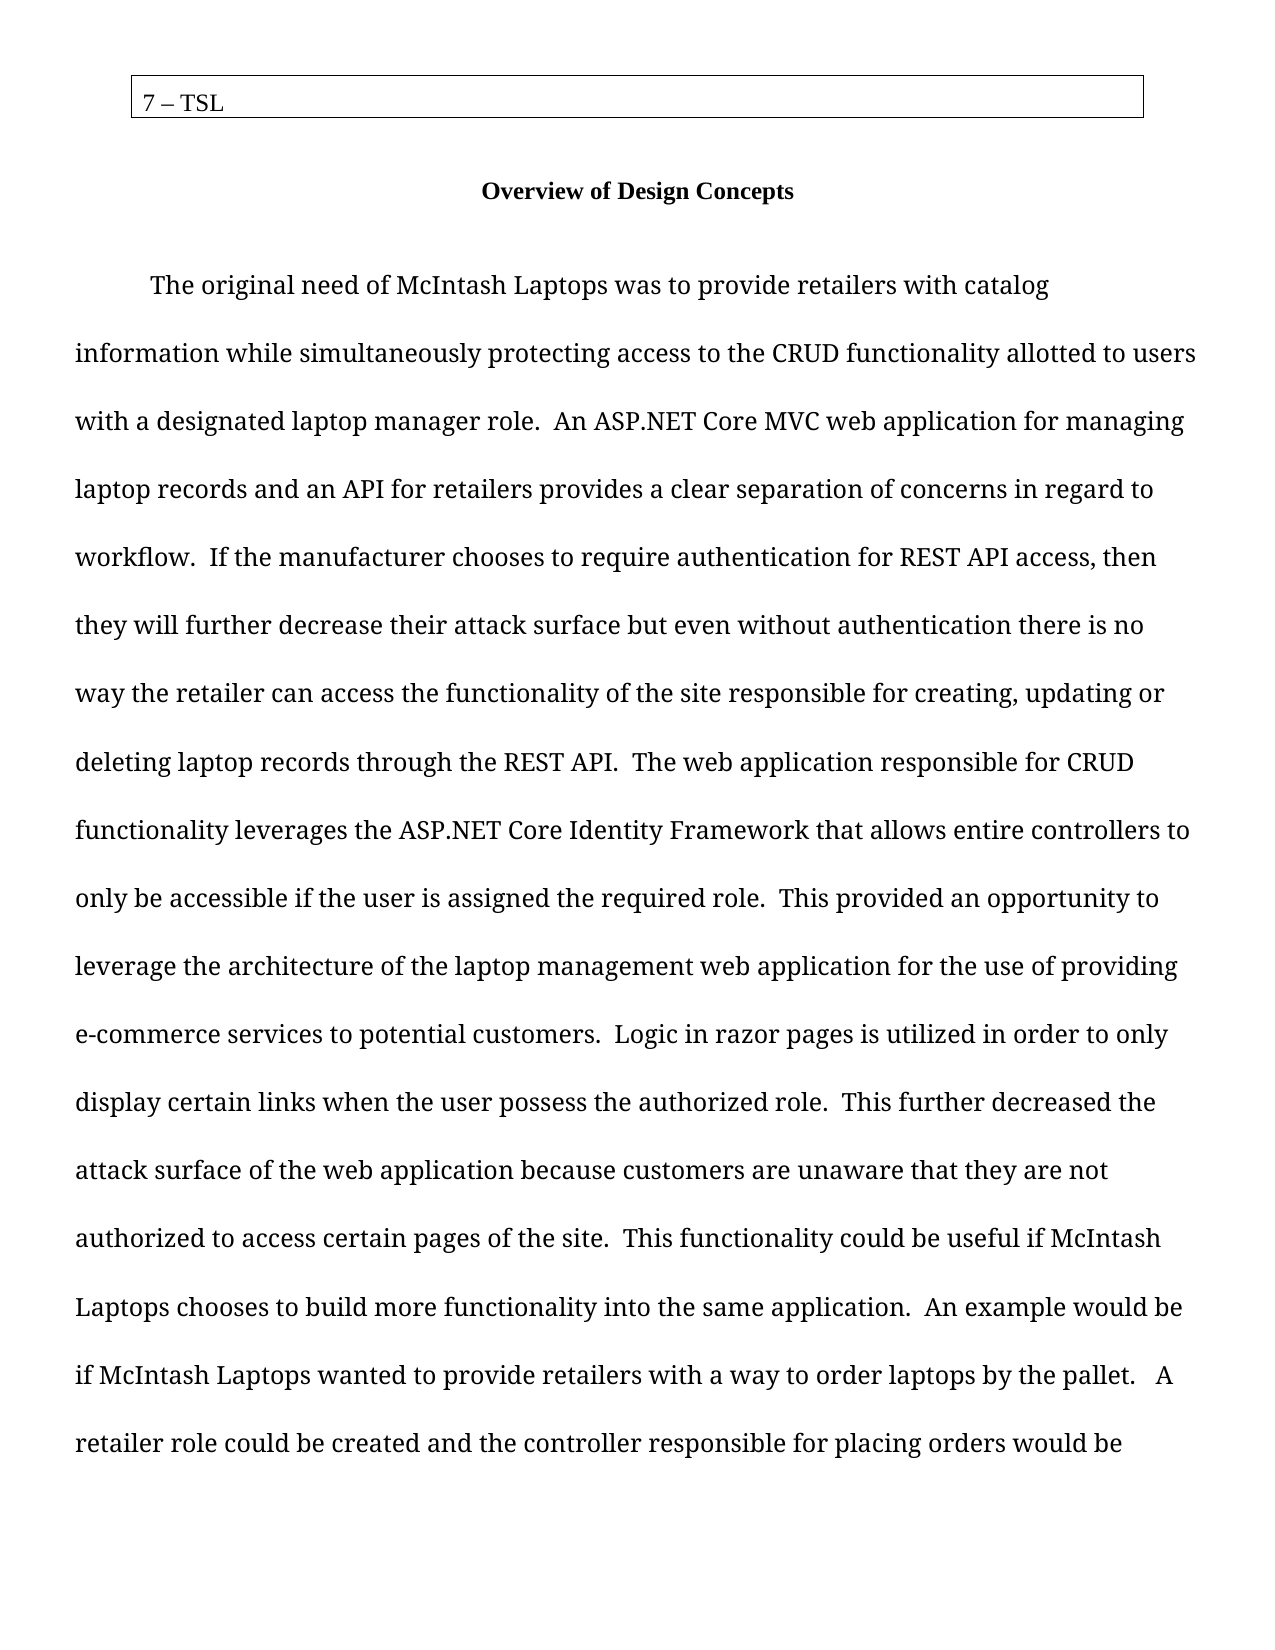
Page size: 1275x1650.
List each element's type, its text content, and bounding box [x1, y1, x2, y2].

table_cell 7 – TSL [132, 76, 1143, 117]
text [75, 267, 1200, 1459]
subtitle Overview of Design Concepts [75, 176, 1200, 204]
